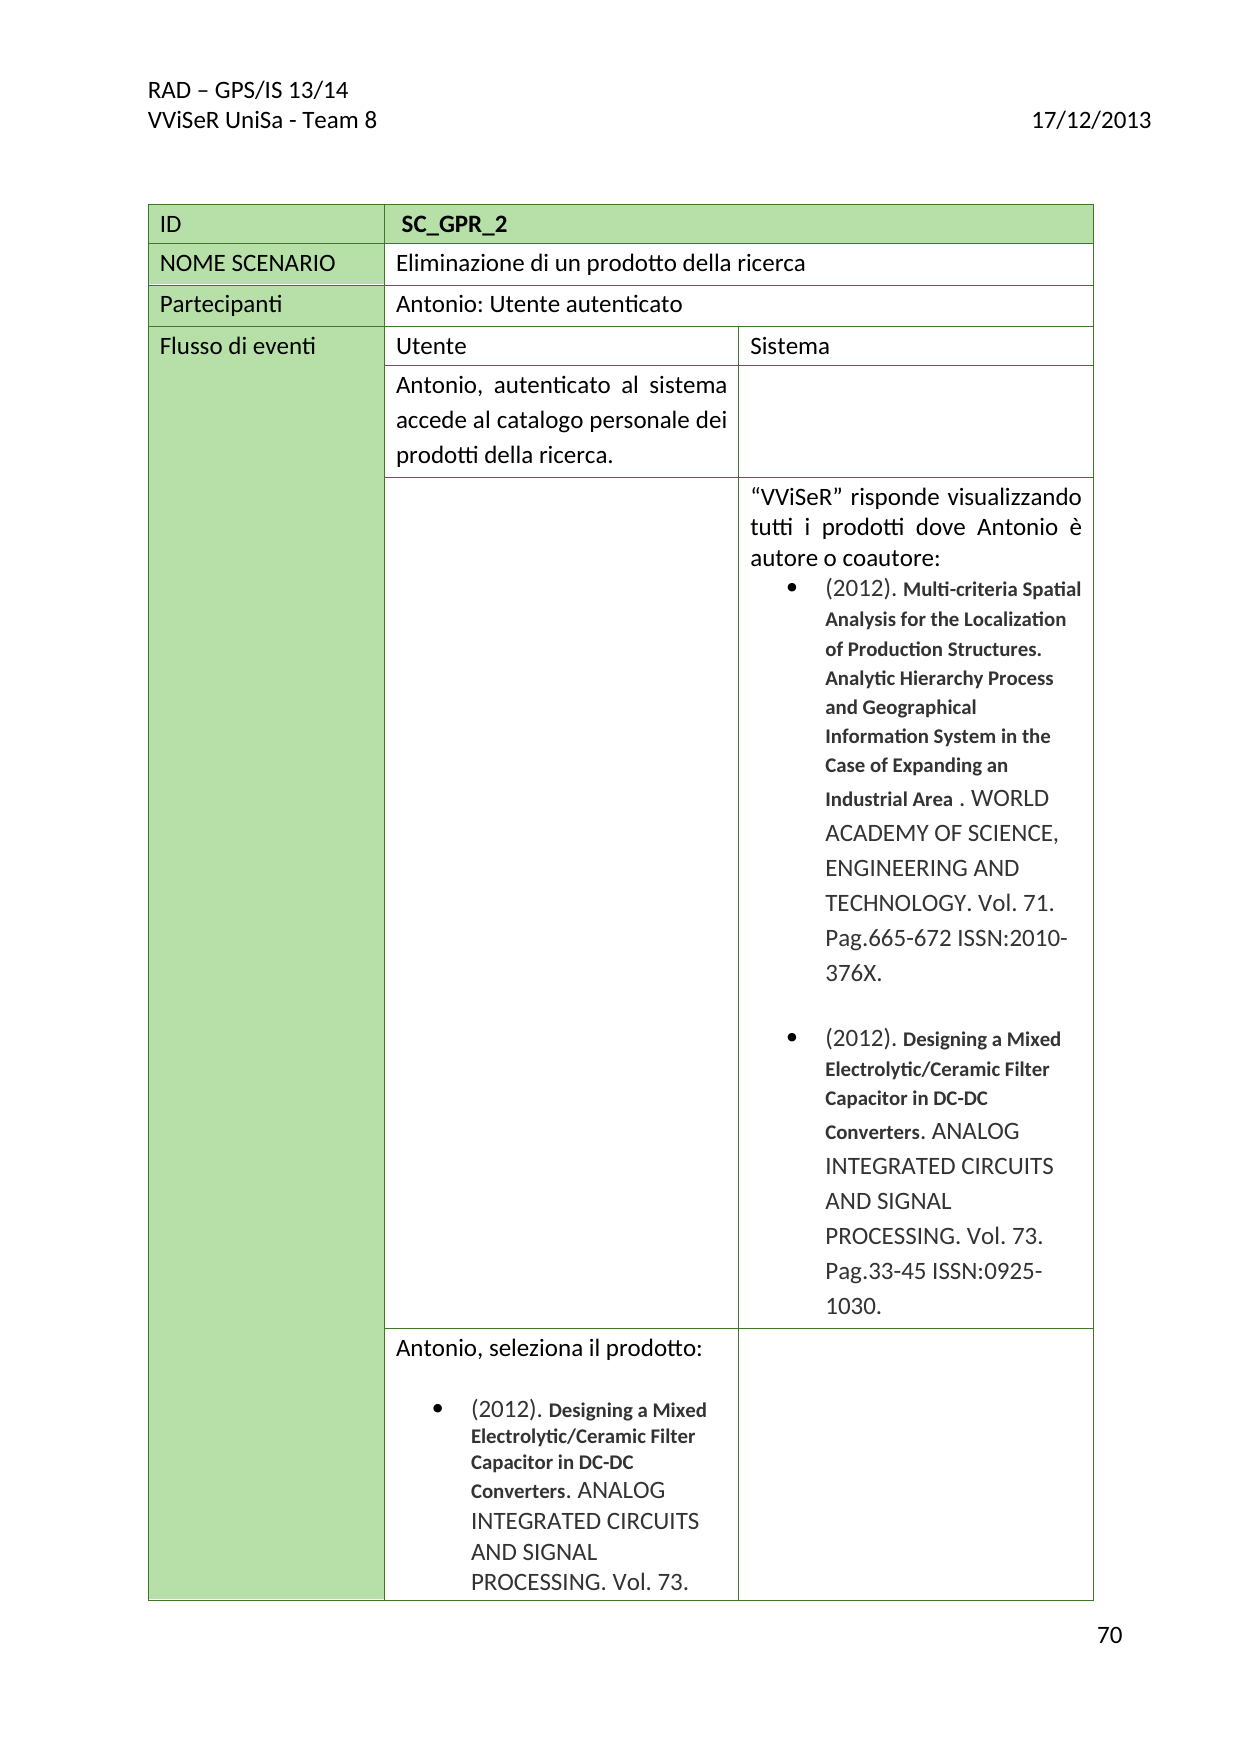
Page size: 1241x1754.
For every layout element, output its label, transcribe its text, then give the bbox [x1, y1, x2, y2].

table_cell Antonio: Utente autenticato [385, 286, 1093, 326]
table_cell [385, 1329, 738, 1599]
table_cell Partecipanti [149, 286, 384, 326]
table_cell Flusso di eventi [149, 327, 384, 1599]
table_cell Antonio, autenticato al sistema accede al catalogo personale dei prodotti della ricerca. [385, 366, 738, 477]
table_cell [739, 1329, 1093, 1599]
table_cell Eliminazione di un prodotto della ricerca [385, 244, 1093, 284]
table_cell [385, 478, 738, 1328]
table_cell Utente [385, 327, 738, 365]
table_header ID [149, 205, 384, 243]
table_header SC_GPR_2 [385, 205, 1093, 243]
table_cell NOME SCENARIO [149, 244, 384, 284]
table_cell Sistema [739, 327, 1093, 365]
table_cell “VViSeR” risponde visualizzando tutti i prodotti dove Antonio è autore o coautore: (2012). Multi-criteria Spatial Analysis for the Localization of Production Structures. Analytic Hierarchy Process and Geographical Information System in the Case of Expanding an Industrial Area . WORLD ACADEMY OF SCIENCE, ENGINEERING AND TECHNOLOGY. Vol. 71. Pag.665-672 ISSN:2010-376X. (2012). Designing a Mixed Electrolytic/Ceramic Filter Capacitor in DC-DC Converters. ANALOG INTEGRATED CIRCUITS AND SIGNAL PROCESSING. Vol. 73. Pag.33-45 ISSN:0925-1030. [739, 478, 1093, 1328]
table_cell [739, 366, 1093, 477]
